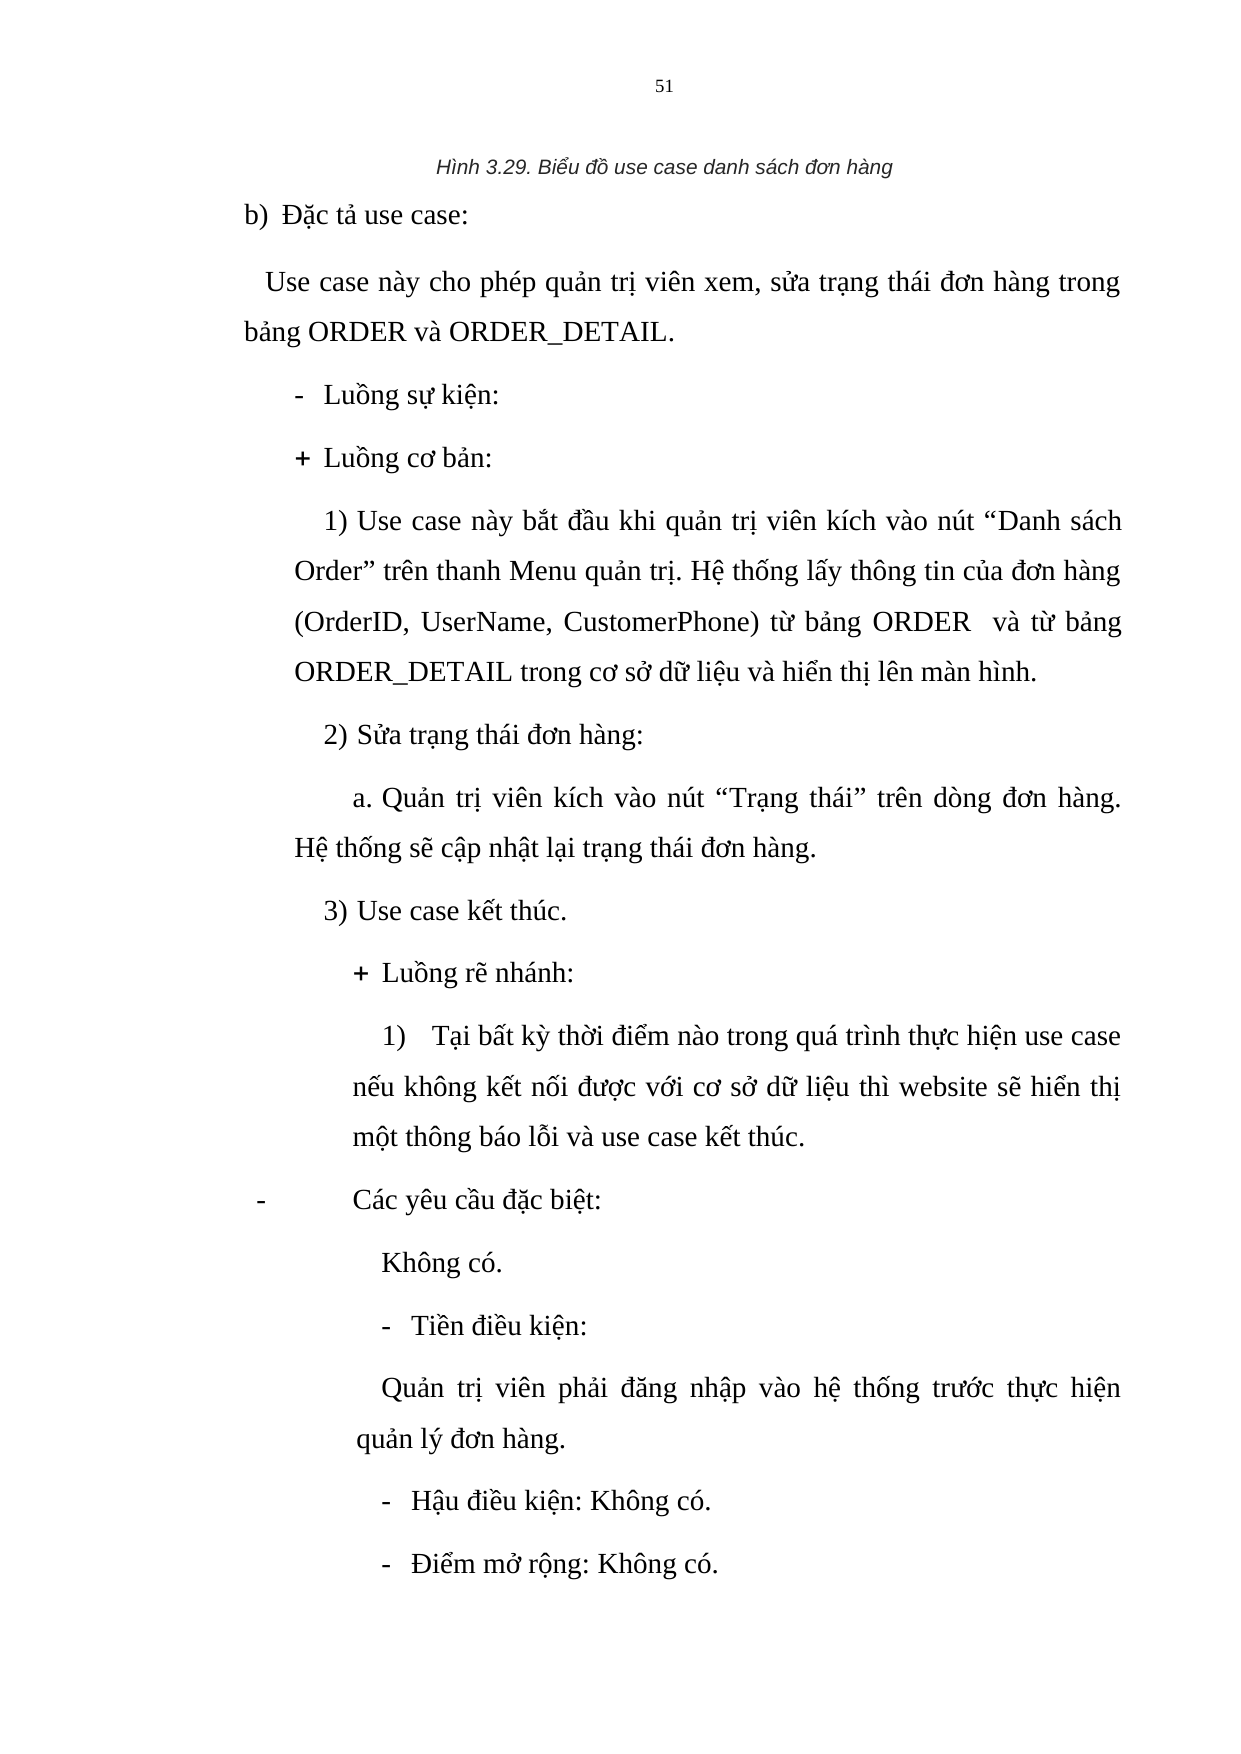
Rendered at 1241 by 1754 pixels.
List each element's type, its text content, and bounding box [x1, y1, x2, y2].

list Luồng sự kiện: [294, 377, 1122, 411]
list Use case này bắt đầu khi quản trị viên kích vào nút “Danh sách Order” trên thanh Menu quản trị. Hệ thống lấy thông tin của đơn hàng (OrderID, UserName, CustomerPhone) từ bảng ORDER và từ bảng ORDER_DETAIL trong cơ sở dữ liệu và hiển thị lên màn hình. [294, 503, 1122, 688]
list Đặc tả use case: [244, 197, 1122, 231]
text Use case kết thúc. [294, 893, 1122, 926]
list Quản trị viên kích vào nút “Trạng thái” trên dòng đơn hàng. Hệ thống sẽ cập nhật lại trạng thái đơn hàng. [294, 780, 1122, 863]
text Không có. [356, 1245, 1122, 1278]
text Use case này cho phép quản trị viên xem, sửa trạng thái đơn hàng trong bảng ORDER và ORDER_DETAIL. [244, 264, 1122, 348]
text Hình 3.29. Biểu đồ use case danh sách đơn hàng [207, 155, 1122, 179]
list Tại bất kỳ thời điểm nào trong quá trình thực hiện use case nếu không kết nối được với cơ sở dữ liệu thì website sẽ hiển thị một thông báo lỗi và use case kết thúc. [352, 1018, 1122, 1153]
text Sửa trạng thái đơn hàng: [294, 717, 1122, 750]
list Tiền điều kiện: [356, 1308, 1122, 1341]
list Luồng cơ bản: [294, 440, 1122, 474]
list Hậu điều kiện: Không có. [356, 1483, 1122, 1517]
list Điểm mở rộng: Không có. [356, 1546, 1122, 1580]
list Luồng rẽ nhánh: [352, 956, 1122, 989]
list Các yêu cầu đặc biệt: [244, 1182, 1122, 1216]
text Quản trị viên phải đăng nhập vào hệ thống trước thực hiện quản lý đơn hàng. [356, 1370, 1122, 1454]
